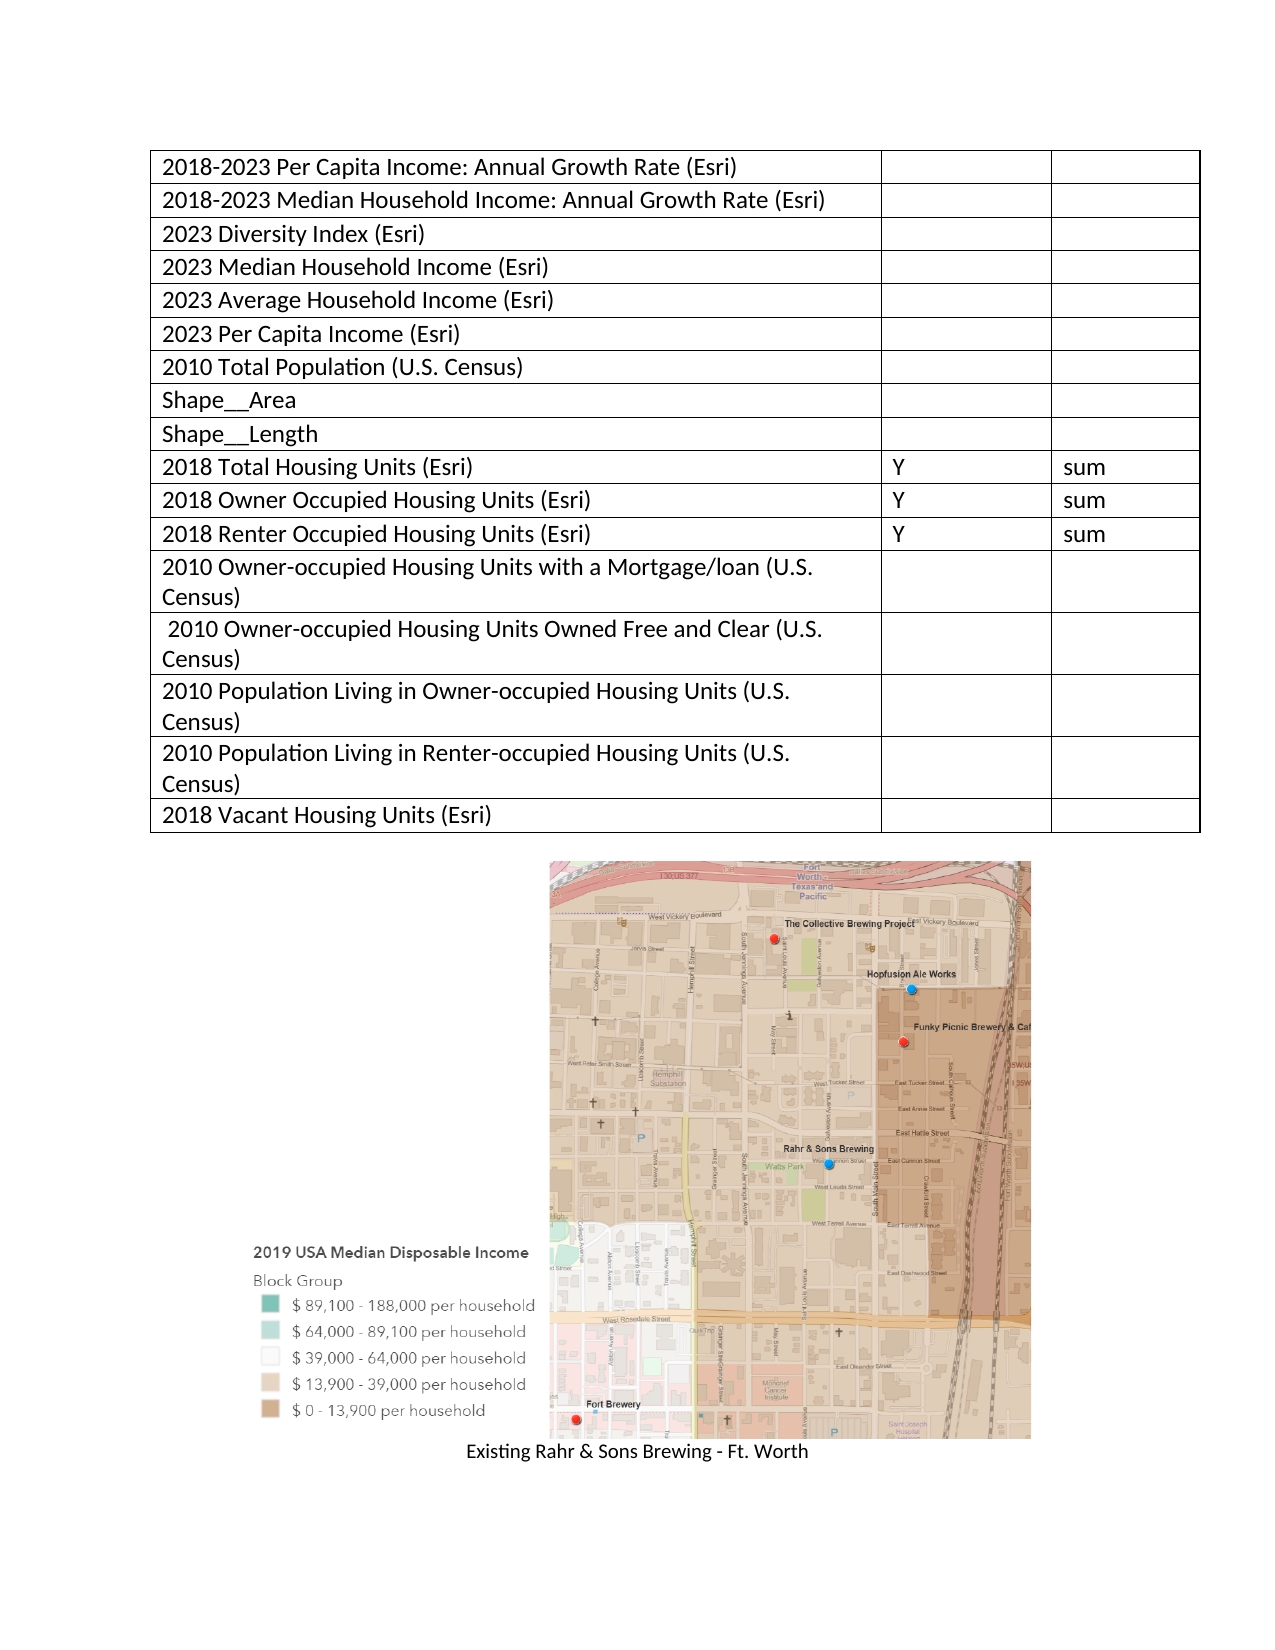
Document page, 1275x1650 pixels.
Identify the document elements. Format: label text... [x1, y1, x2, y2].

table_cell [882, 251, 1051, 283]
table_cell 2010 Owner-occupied Housing Units Owned Free and Clear (U.S. Census) [151, 613, 881, 674]
table_cell [882, 218, 1051, 250]
table_cell Y [882, 484, 1051, 517]
table_cell [882, 384, 1051, 417]
table_cell Y [882, 451, 1051, 483]
table_cell [882, 613, 1051, 674]
table_cell [882, 675, 1051, 736]
table_cell [1052, 151, 1199, 183]
table_cell [882, 151, 1051, 183]
table_cell 2018 Renter Occupied Housing Units (Esri) [151, 518, 881, 550]
table_cell Shape__Area [151, 384, 881, 417]
table_cell [882, 318, 1051, 350]
table_cell 2023 Average Household Income (Esri) [151, 284, 881, 317]
table_cell Shape__Length [151, 418, 881, 450]
table_cell [1052, 318, 1199, 350]
table_cell 2018 Vacant Housing Units (Esri) [151, 799, 881, 832]
table_cell [1052, 675, 1199, 736]
table_cell [1052, 218, 1199, 250]
table_cell [1052, 613, 1199, 674]
table_cell [1052, 799, 1199, 832]
table_cell [882, 551, 1051, 612]
table_cell [882, 799, 1051, 832]
table_cell 2010 Population Living in Owner-occupied Housing Units (U.S. Census) [151, 675, 881, 736]
table_cell [1052, 184, 1199, 217]
table_cell [1052, 737, 1199, 798]
table_cell [1052, 418, 1199, 450]
table_cell sum [1052, 518, 1199, 550]
table_cell 2018-2023 Median Household Income: Annual Growth Rate (Esri) [151, 184, 881, 217]
table_cell 2023 Per Capita Income (Esri) [151, 318, 881, 350]
table_cell [1052, 384, 1199, 417]
table_cell sum [1052, 451, 1199, 483]
table_cell 2023 Diversity Index (Esri) [151, 218, 881, 250]
table_cell [882, 351, 1051, 383]
table_cell 2010 Total Population (U.S. Census) [151, 351, 881, 383]
picture [244, 861, 1032, 1439]
table_cell 2010 Population Living in Renter-occupied Housing Units (U.S. Census) [151, 737, 881, 798]
table_cell [882, 184, 1051, 217]
table_cell [1052, 284, 1199, 317]
table_cell 2018-2023 Per Capita Income: Annual Growth Rate (Esri) [151, 151, 881, 183]
table_cell Y [882, 518, 1051, 550]
table_cell [882, 737, 1051, 798]
table_cell [882, 284, 1051, 317]
table_cell [1052, 351, 1199, 383]
table_cell 2010 Owner-occupied Housing Units with a Mortgage/loan (U.S. Census) [151, 551, 881, 612]
table_cell [1052, 251, 1199, 283]
table_cell 2018 Owner Occupied Housing Units (Esri) [151, 484, 881, 517]
table_cell 2023 Median Household Income (Esri) [151, 251, 881, 283]
table_cell [882, 418, 1051, 450]
table_cell sum [1052, 484, 1199, 517]
table_cell 2018 Total Housing Units (Esri) [151, 451, 881, 483]
table_cell [1052, 551, 1199, 612]
